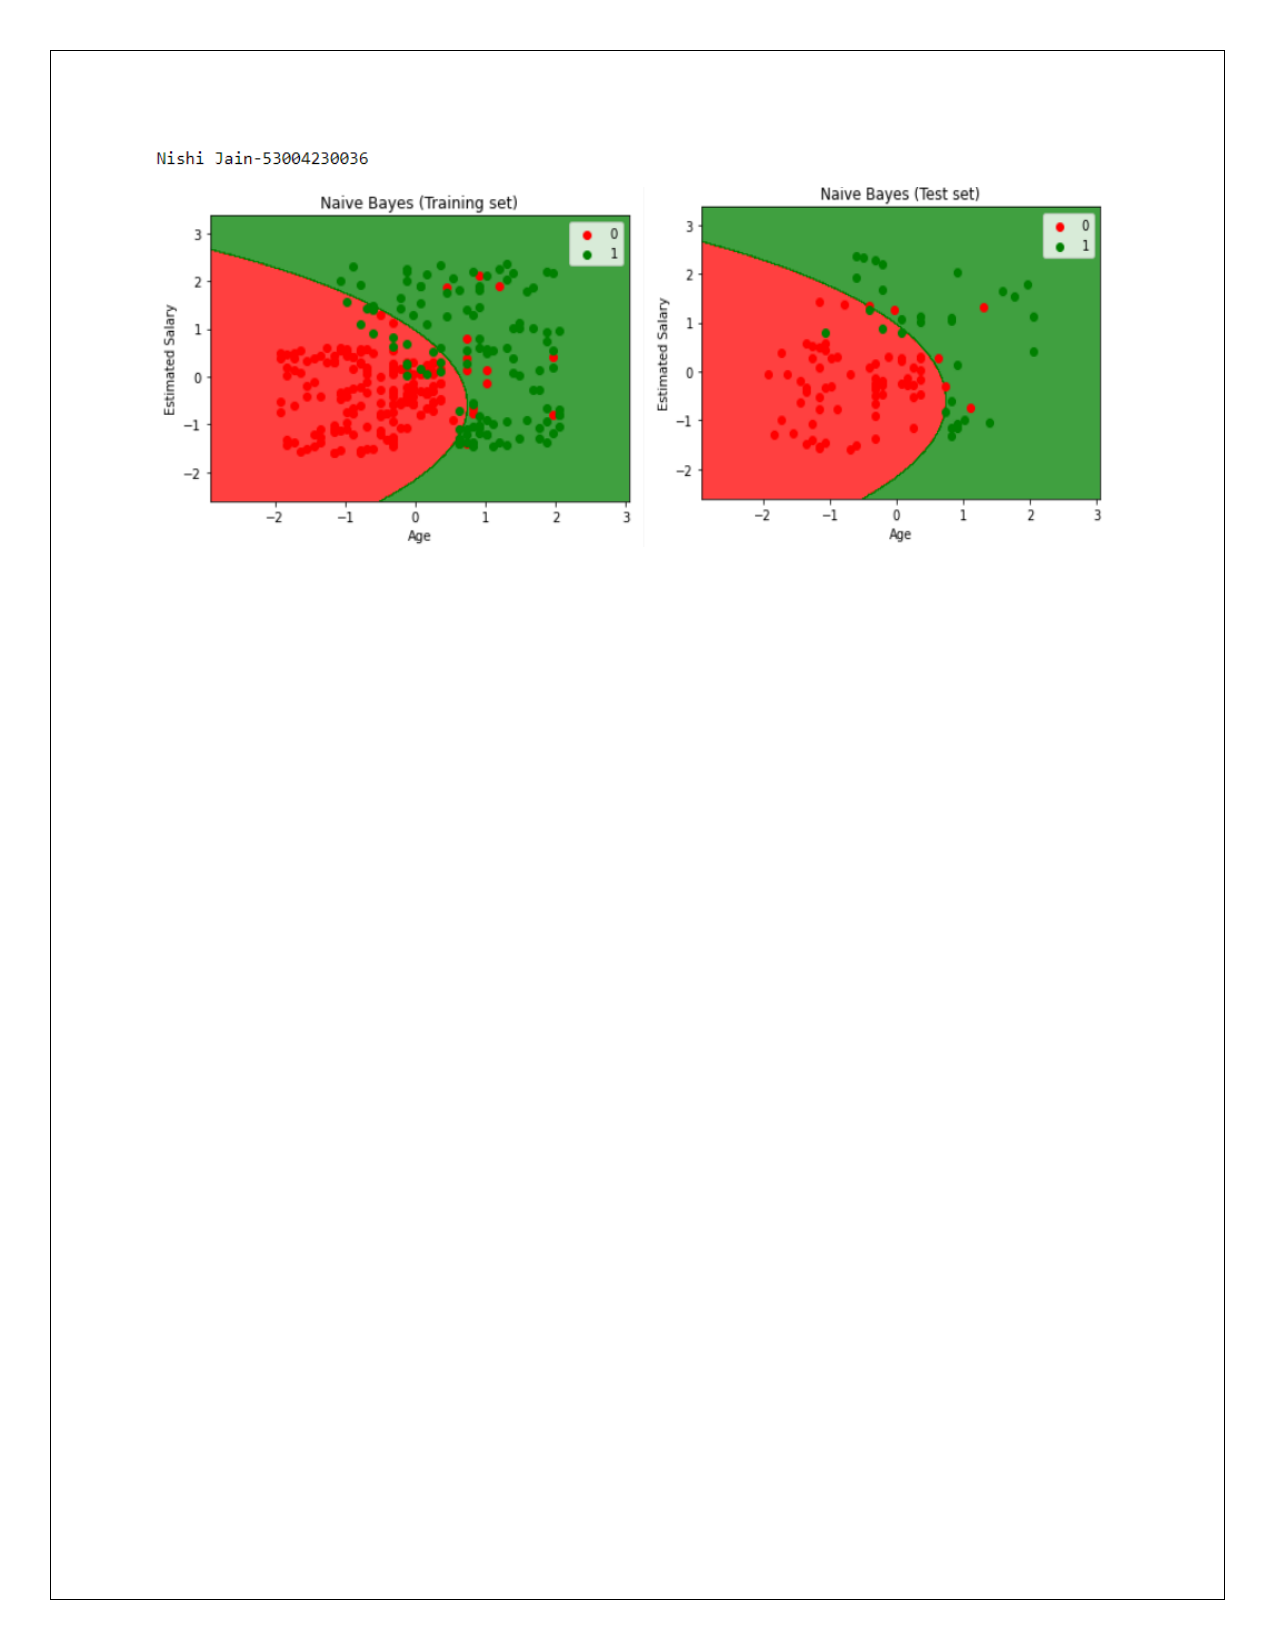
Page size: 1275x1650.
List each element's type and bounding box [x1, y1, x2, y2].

picture [150, 150, 633, 547]
picture [643, 187, 1108, 547]
